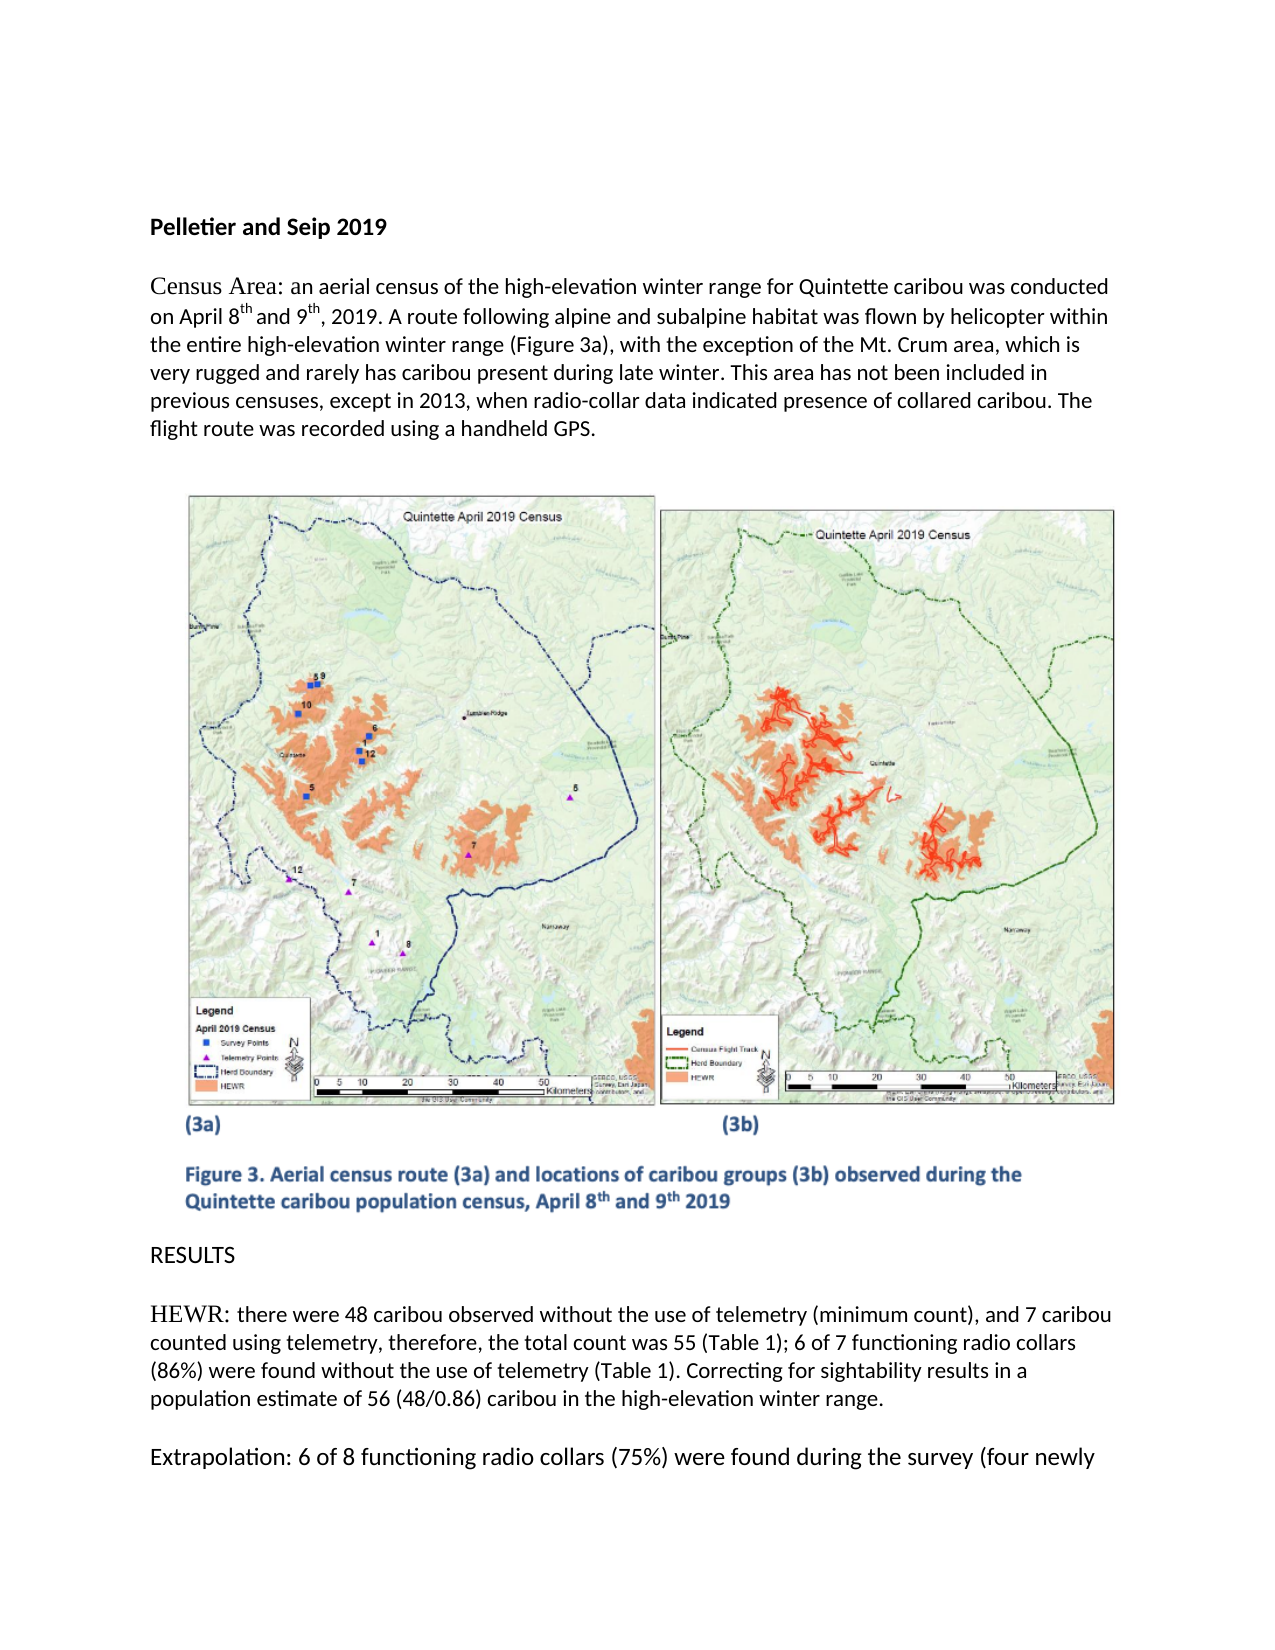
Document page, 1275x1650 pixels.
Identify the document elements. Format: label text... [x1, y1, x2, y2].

text Pelletier and Seip 2019 [150, 211, 1125, 242]
text Census Area: an aerial census of the high-elevation winter range for Quintette caribou was conducted on April 8th and 9th, 2019. A route following alpine and subalpine habitat was flown by helicopter within the entire high-elevation winter range (Figure 3a), with the exception of the Mt. Crum area, which is very rugged and rarely has caribou present during late winter. This area has not been included in previous censuses, except in 2013, when radio-collar data indicated presence of collared caribou. The flight route was recorded using a handheld GPS. [150, 271, 1125, 442]
text HEWR: there were 48 caribou observed without the use of telemetry (minimum count), and 7 caribou counted using telemetry, therefore, the total count was 55 (Table 1); 6 of 7 functioning radio collars (86%) were found without the use of telemetry (Table 1). Correcting for sightability results in a population estimate of 56 (48/0.86) caribou in the high-elevation winter range. [150, 1299, 1125, 1412]
text RESULTS [150, 1240, 1125, 1270]
text Extrapolation: 6 of 8 functioning radio collars (75%) were found during the survey (four newly [150, 1442, 1125, 1472]
picture [150, 471, 1125, 1240]
